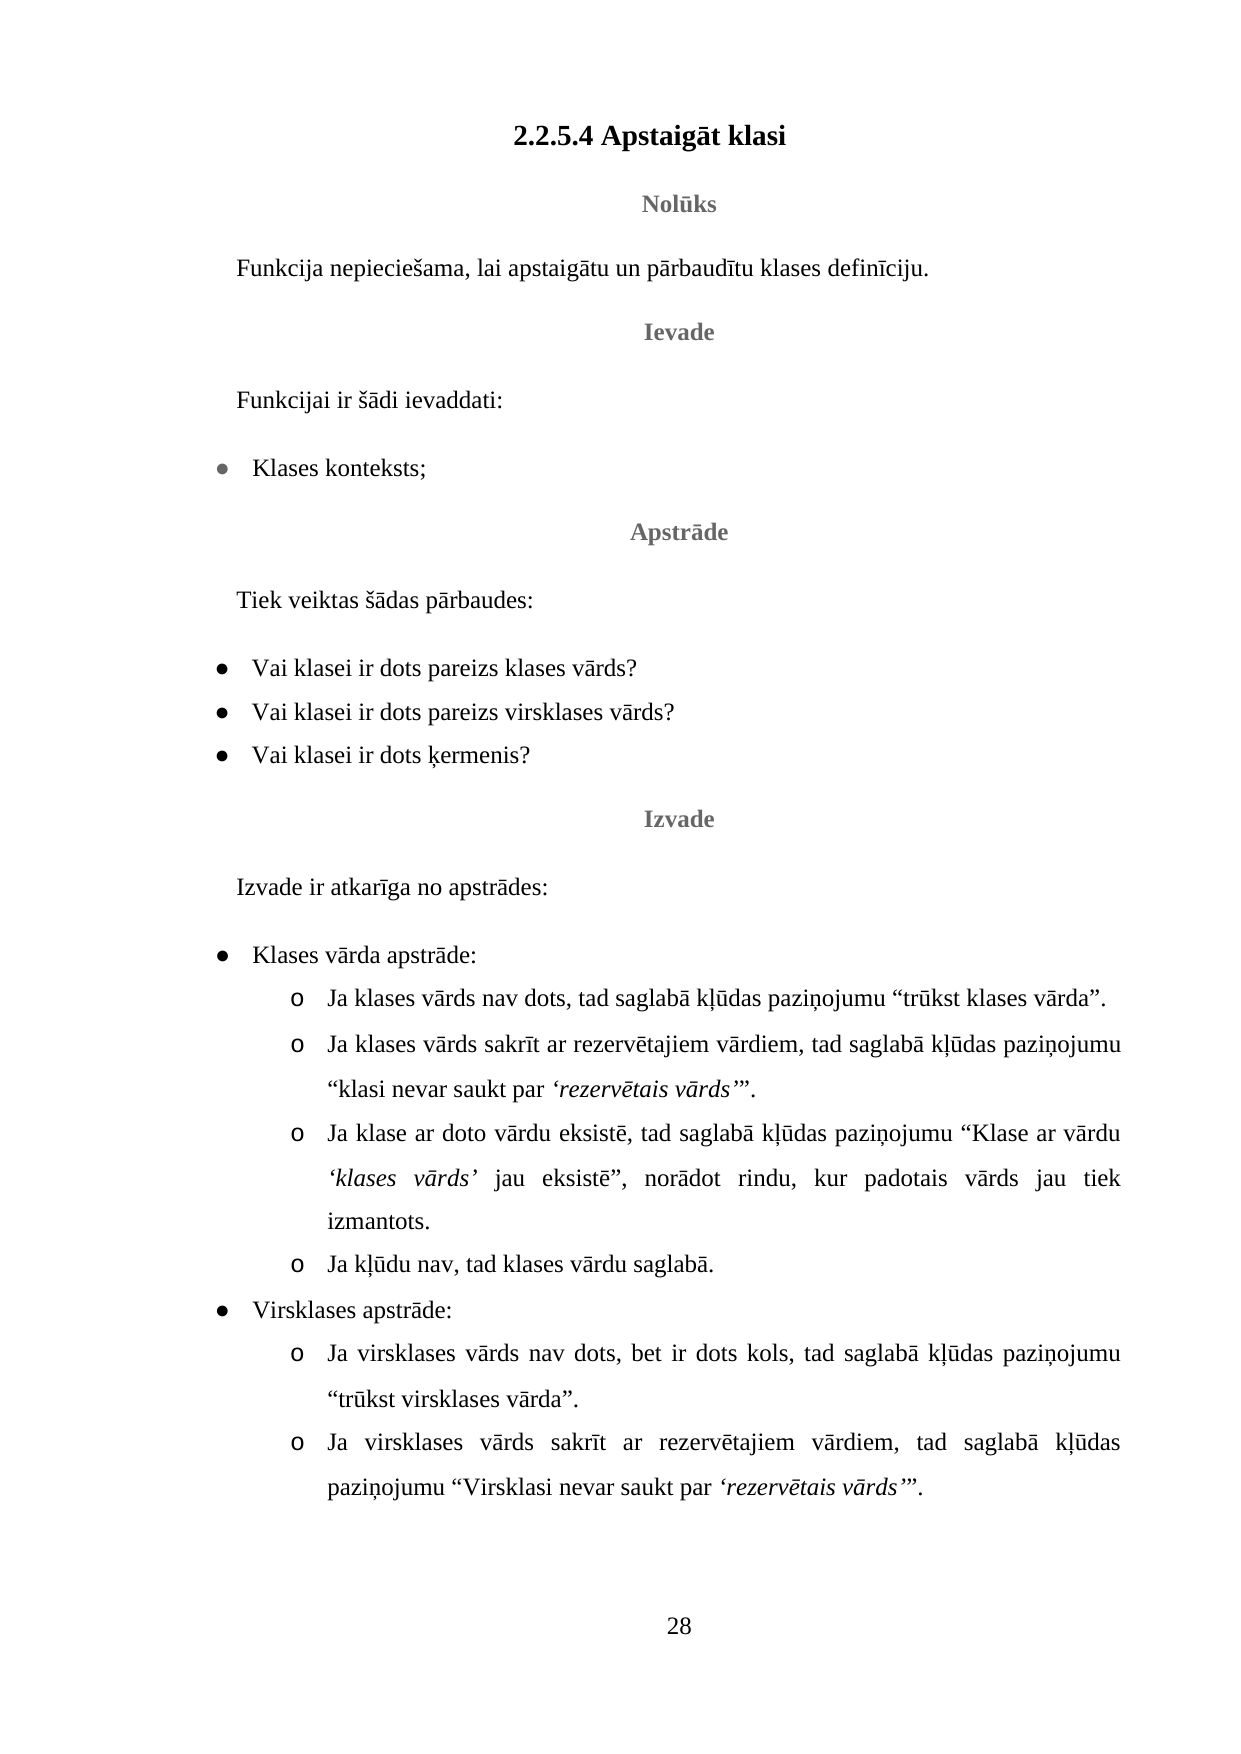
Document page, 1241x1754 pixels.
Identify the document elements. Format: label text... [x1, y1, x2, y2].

text Apstrāde [177, 517, 1122, 546]
list Vai klasei ir dots ķermenis? [214, 740, 1122, 768]
list Vai klasei ir dots pareizs klases vārds? [214, 653, 1122, 682]
subtitle 2.2.5.4 Apstaigāt klasi [177, 118, 1122, 152]
text Nolūks [177, 189, 1122, 218]
text Izvade ir atkarīga no apstrādes: [177, 872, 1122, 901]
list Ja klase ar doto vārdu eksistē, tad saglabā kļūdas paziņojumu “Klase ar vārdu ‘klases vārds’ jau eksistē”, norādot rindu, kur padotais vārds jau tiek izmantots. [290, 1118, 1122, 1235]
list Ja klases vārds sakrīt ar rezervētajiem vārdiem, tad saglabā kļūdas paziņojumu “klasi nevar saukt par ‘rezervētais vārds’”. [290, 1029, 1122, 1103]
list Klases konteksts; [214, 453, 1122, 482]
list Ja virsklases vārds nav dots, bet ir dots kols, tad saglabā kļūdas paziņojumu “trūkst virsklases vārda”. [289, 1338, 1122, 1412]
text Funkcija nepieciešama, lai apstaigātu un pārbaudītu klases definīciju. [177, 253, 1122, 282]
list Klases vārda apstrāde: [215, 940, 1122, 969]
text Funkcijai ir šādi ievaddati: [177, 385, 1122, 414]
list Virsklases apstrāde: [214, 1295, 1122, 1324]
list Ja kļūdu nav, tad klases vārdu saglabā. [290, 1249, 1122, 1280]
list Ja klases vārds nav dots, tad saglabā kļūdas paziņojumu “trūkst klases vārda”. [289, 983, 1122, 1014]
text Ievade [177, 317, 1122, 346]
list Ja virsklases vārds sakrīt ar rezervētajiem vārdiem, tad saglabā kļūdas paziņojumu “Virsklasi nevar saukt par ‘rezervētais vārds’”. [290, 1427, 1122, 1501]
list Vai klasei ir dots pareizs virsklases vārds? [214, 697, 1122, 725]
text Tiek veiktas šādas pārbaudes: [177, 585, 1122, 614]
text Izvade [177, 804, 1122, 832]
